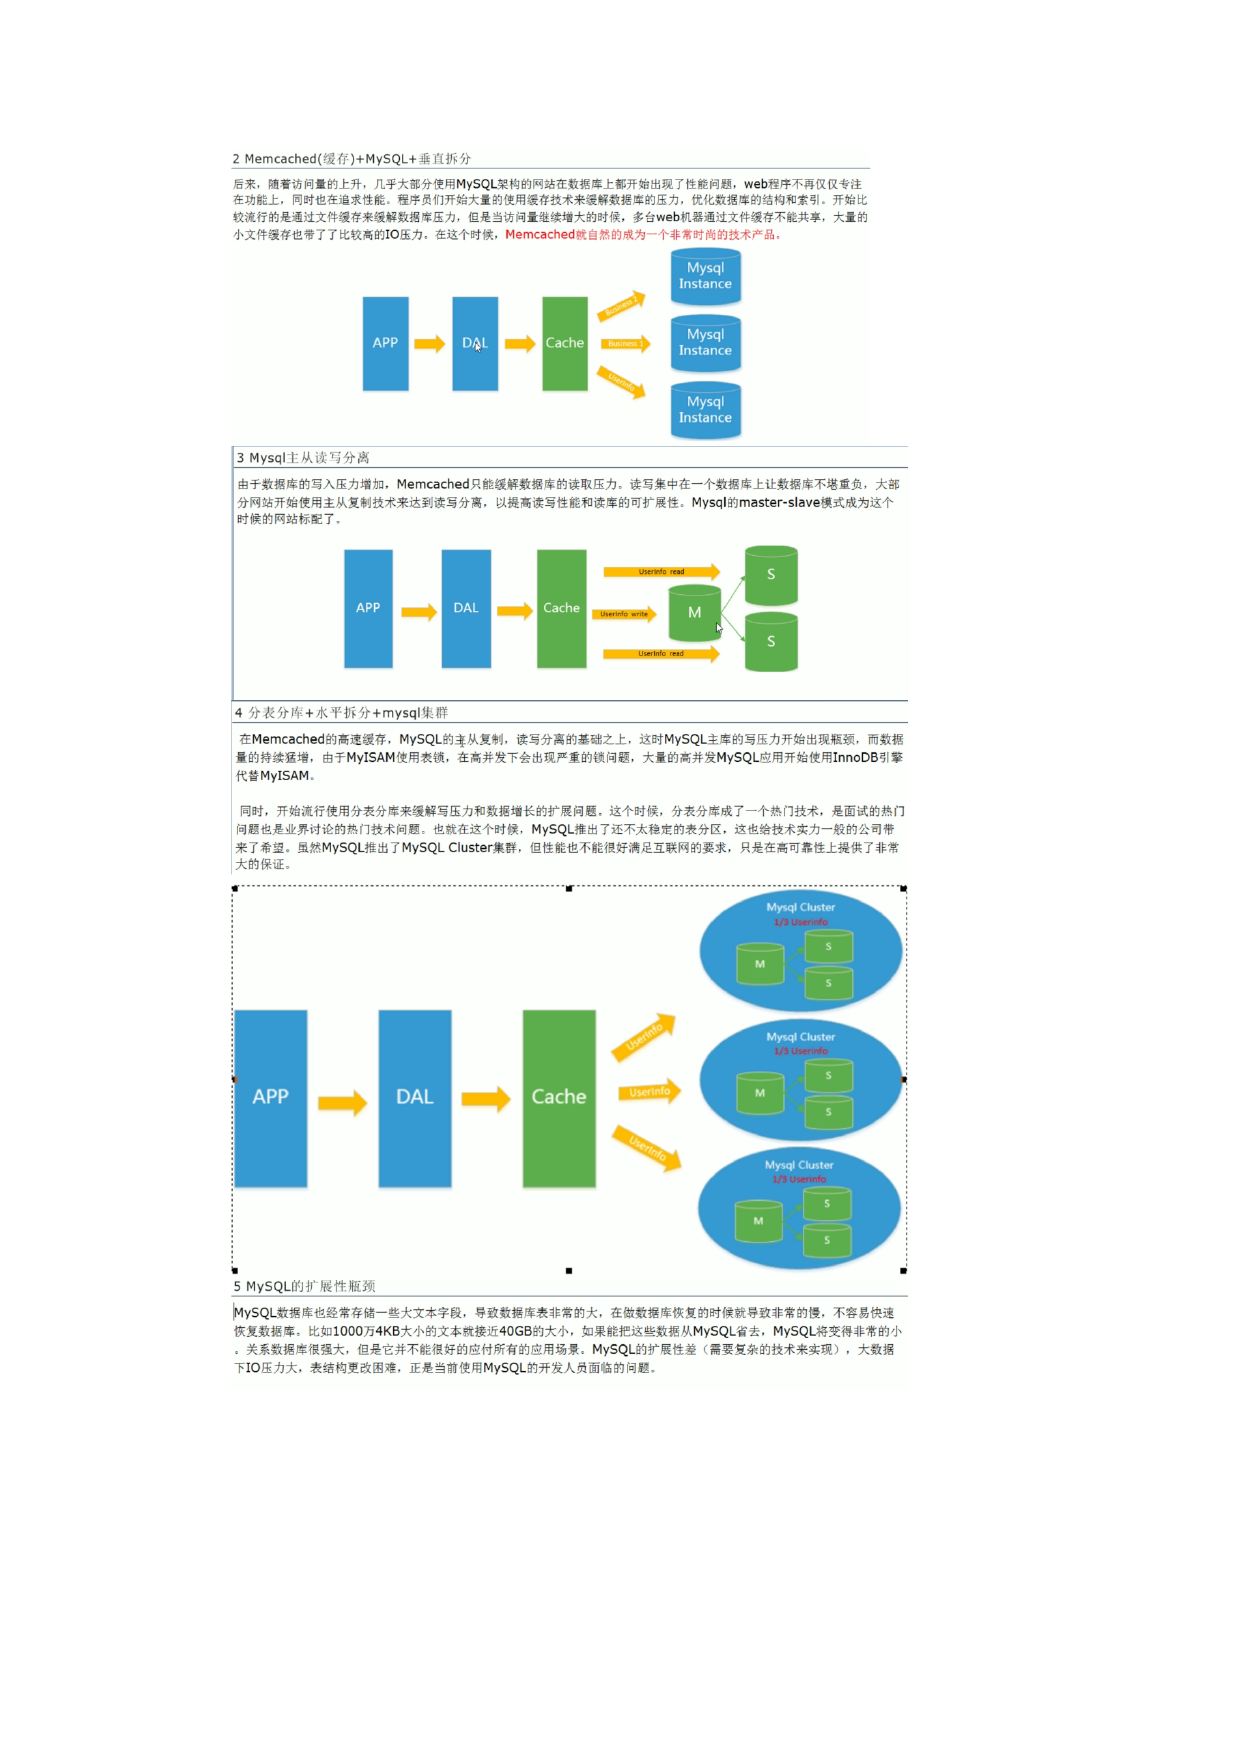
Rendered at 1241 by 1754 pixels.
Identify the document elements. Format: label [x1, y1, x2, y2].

picture [231, 150, 908, 1390]
